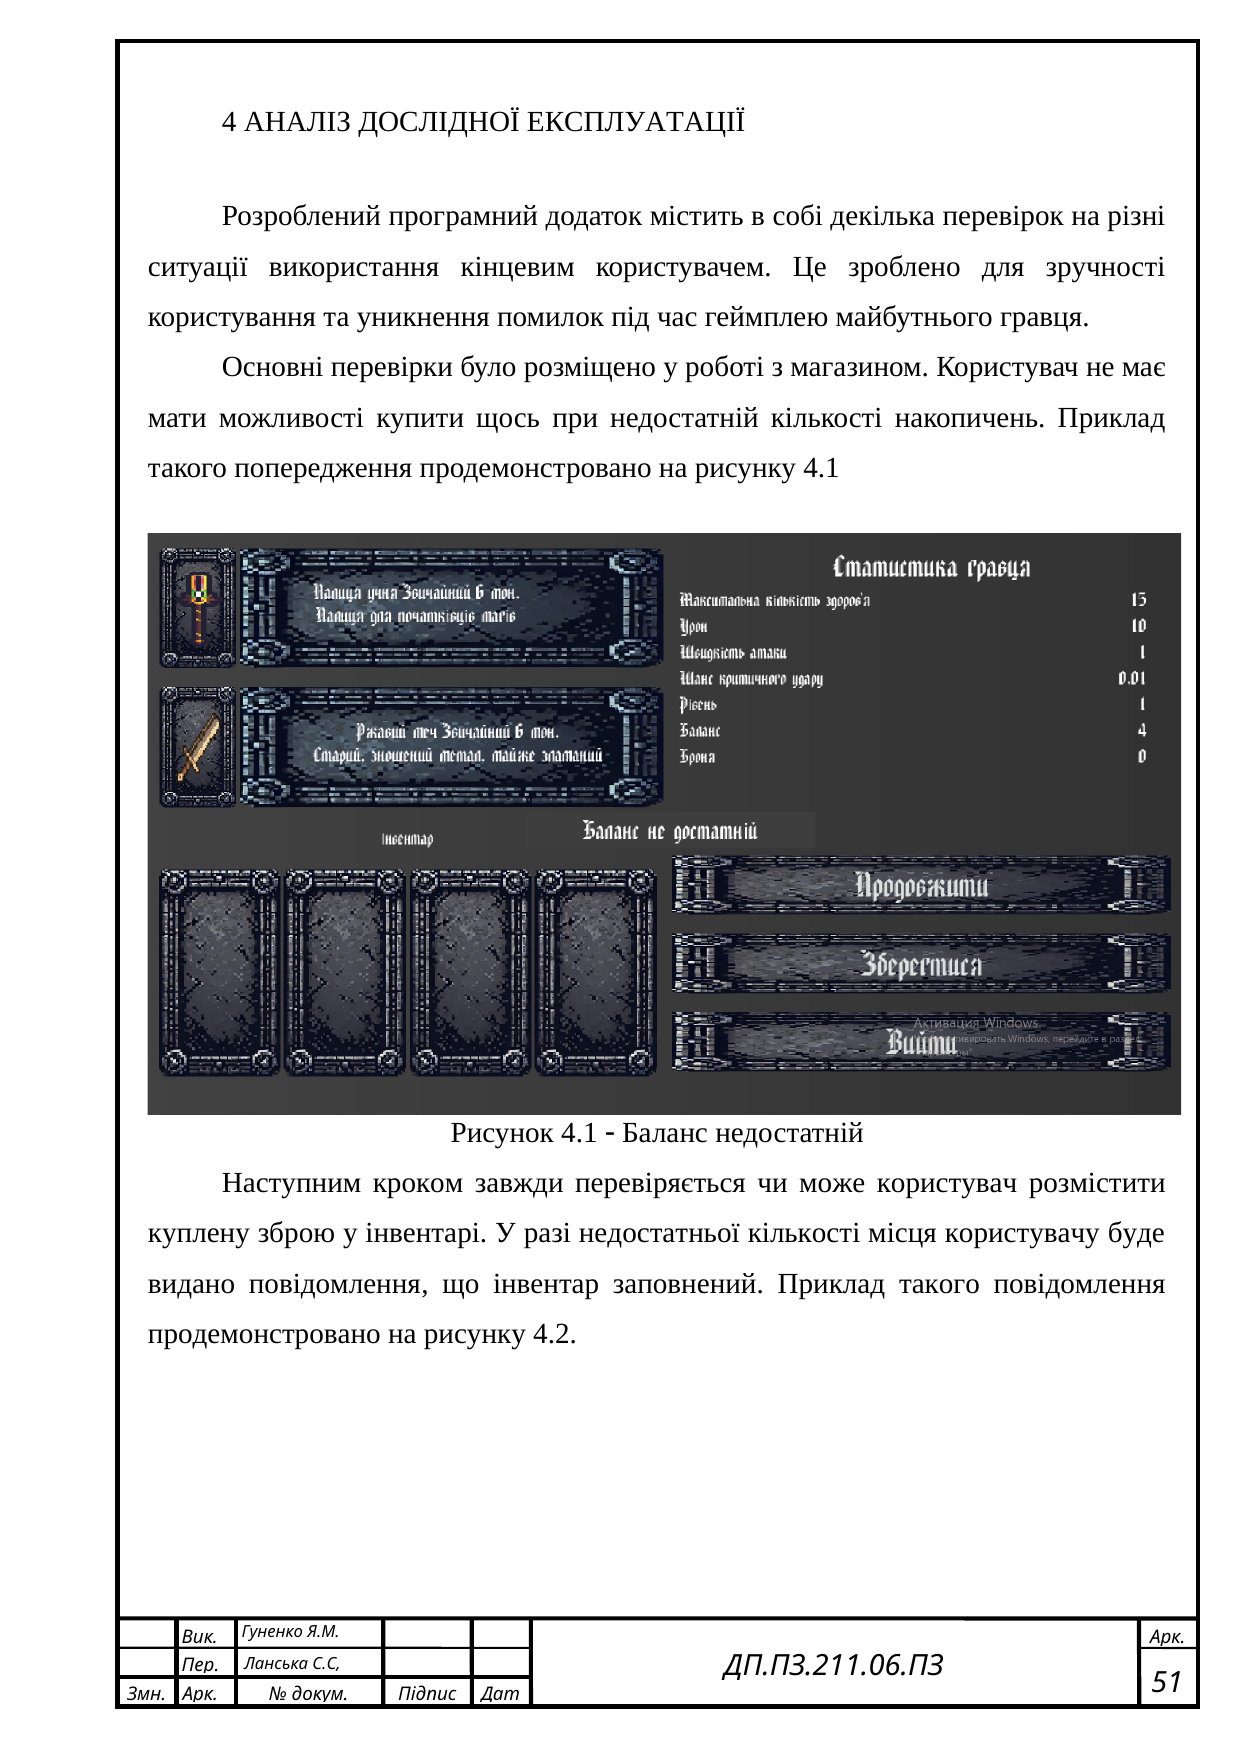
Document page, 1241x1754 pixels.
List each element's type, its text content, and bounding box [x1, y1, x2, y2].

text Основні перевірки було розміщено у роботі з магазином. Користувач не має мати можливості купити щось при недостатній кількості накопичень. Приклад такого попередження продемонстровано на рисунку 4.1 [148, 349, 1166, 483]
text Розроблений програмний додаток містить в собі декілька перевірок на різні ситуації використання кінцевим користувачем. Це зроблено для зручності користування та уникнення помилок під час геймплею майбутнього гравця. [148, 198, 1166, 333]
text Наступним кроком завжди перевіряється чи може користувач розмістити куплену зброю у інвентарі. У разі недостатньої кількості місця користувачу буде видано повідомлення, що інвентар заповнений. Приклад такого повідомлення продемонстровано на рисунку 4.2. [148, 1165, 1166, 1350]
text 4 АНАЛІЗ ДОСЛІДНОЇ ЕКСПЛУАТАЦІЇ [148, 104, 1166, 138]
picture [147, 533, 1182, 1115]
text Рисунок 4.1 Баланс недостатній [148, 1115, 1166, 1148]
